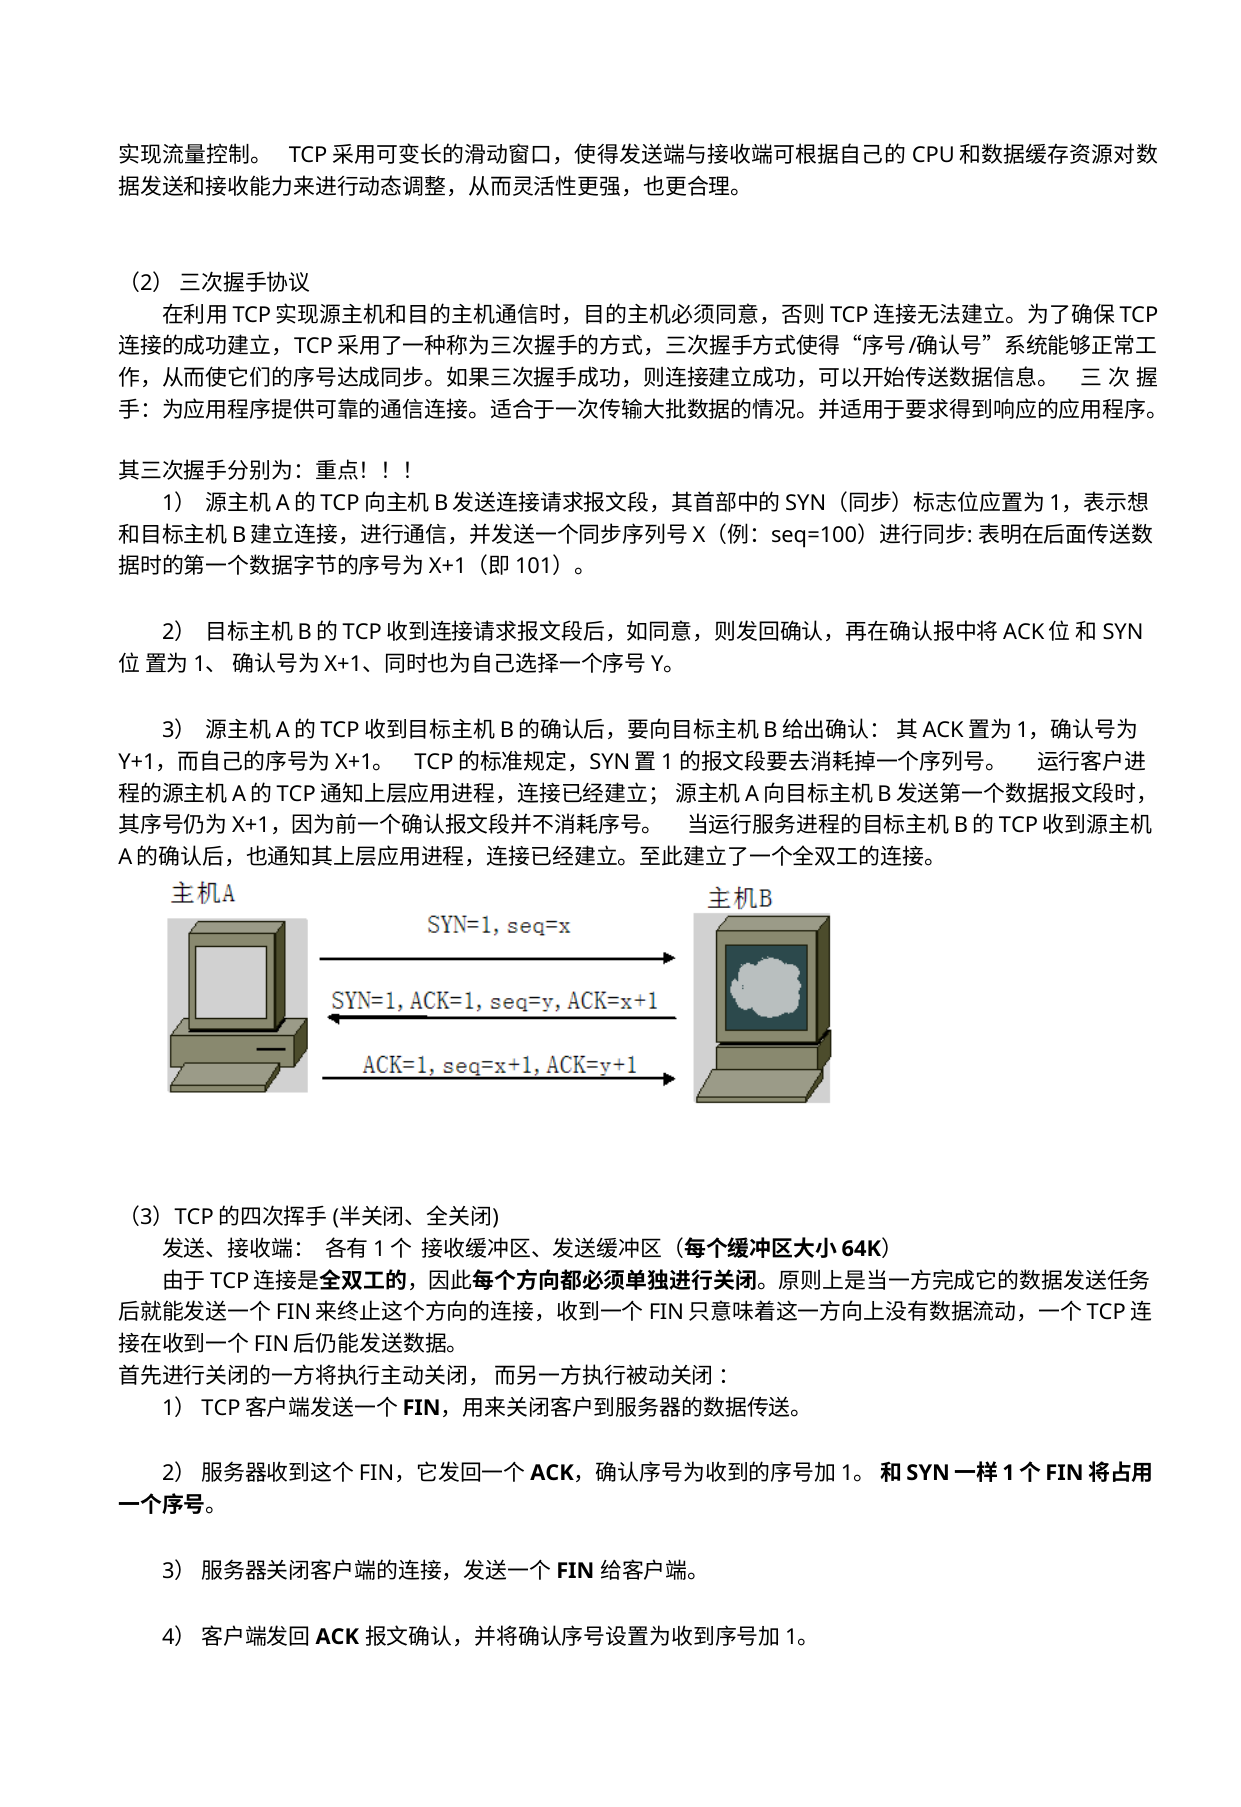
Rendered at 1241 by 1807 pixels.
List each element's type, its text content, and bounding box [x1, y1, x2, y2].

text 其三次握手分别为：重点！！！ [118, 453, 1158, 485]
text 在利用TCP实现源主机和目的主机通信时，目的主机必须同意，否则TCP连接无法建立。为了确保TCP连接的成功建立，TCP采用了一种称为三次握手的方式，三次握手方式使得“序号/确认号”系统能够正常工作，从而使它们的序号达成同步。如果三次握手成功，则连接建立成功，可以开始传送数据信息。 三次握手：为应用程序提供可靠的通信连接。适合于一次传输大批数据的情况。并适用于要求得到响应的应用程序。 [118, 297, 1158, 423]
text 4） 客户端发回 ACK 报文确认，并将确认序号设置为收到序号加1。 [118, 1619, 1158, 1651]
text 3） 服务器关闭客户端的连接，发送一个 FIN 给客户端。 [118, 1553, 1158, 1585]
text （3）TCP的四次挥手 (半关闭、全关闭) [118, 1199, 1158, 1231]
text 1） 源主机A的TCP向主机B发送连接请求报文段，其首部中的SYN（同步）标志位应置为1，表示想和目标主机B建立连接，进行通信，并发送一个同步序列号X（例：seq=100）进行同步: 表明在后面传送数据时的第一个数据字节的序号为X+1（即101）。 [118, 485, 1158, 580]
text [118, 137, 1158, 201]
text 2） 服务器收到这个FIN，它发回一个 ACK，确认序号为收到的序号加1。 和SYN一样1个FIN将占用一个序号。 [118, 1455, 1158, 1519]
text （2） 三次握手协议 [118, 265, 1158, 297]
text 3） 源主机A的TCP收到目标主机B的确认后，要向目标主机B给出确认： 其ACK置为1，确认号为Y+1，而自己的序号为X+1。 TCP的标准规定，SYN置1 的报文段要去消耗掉一个序列号。 运行客户进程的源主机A的TCP通知上层应用进程，连接已经建立； 源主机A向目标主机B发送第一个数据报文段时，其序号仍为X+1，因为前一个确认报文段并不消耗序号。 当运行服务进程的目标主机B的TCP收到源主机A的确认后，也通知其上层应用进程，连接已经建立。至此建立了一个全双工的连接。 [118, 712, 1158, 871]
text 2） 目标主机B的TCP收到连接请求报文段后，如同意，则发回确认，再在确认报中将ACK位 和 SYN位 置为1、 确认号为X+1、同时也为自己选择一个序号Y。 [118, 614, 1158, 678]
text 由于TCP连接是全双工的，因此每个方向都必须单独进行关闭。原则上是当一方完成它的数据发送任务后就能发送一个FIN来终止这个方向的连接，收到一个 FIN只意味着这一方向上没有数据流动，一个TCP连接在收到一个FIN后仍能发送数据。 [118, 1263, 1158, 1358]
text 1） TCP客户端发送一个FIN，用来关闭客户到服务器的数据传送。 [118, 1389, 1158, 1421]
text 首先进行关闭的一方将执行主动关闭， 而另一方执行被动关闭 ： [118, 1358, 1158, 1389]
text 发送、接收端： 各有1个 接收缓冲区、发送缓冲区（每个缓冲区大小64K） [118, 1231, 1158, 1263]
